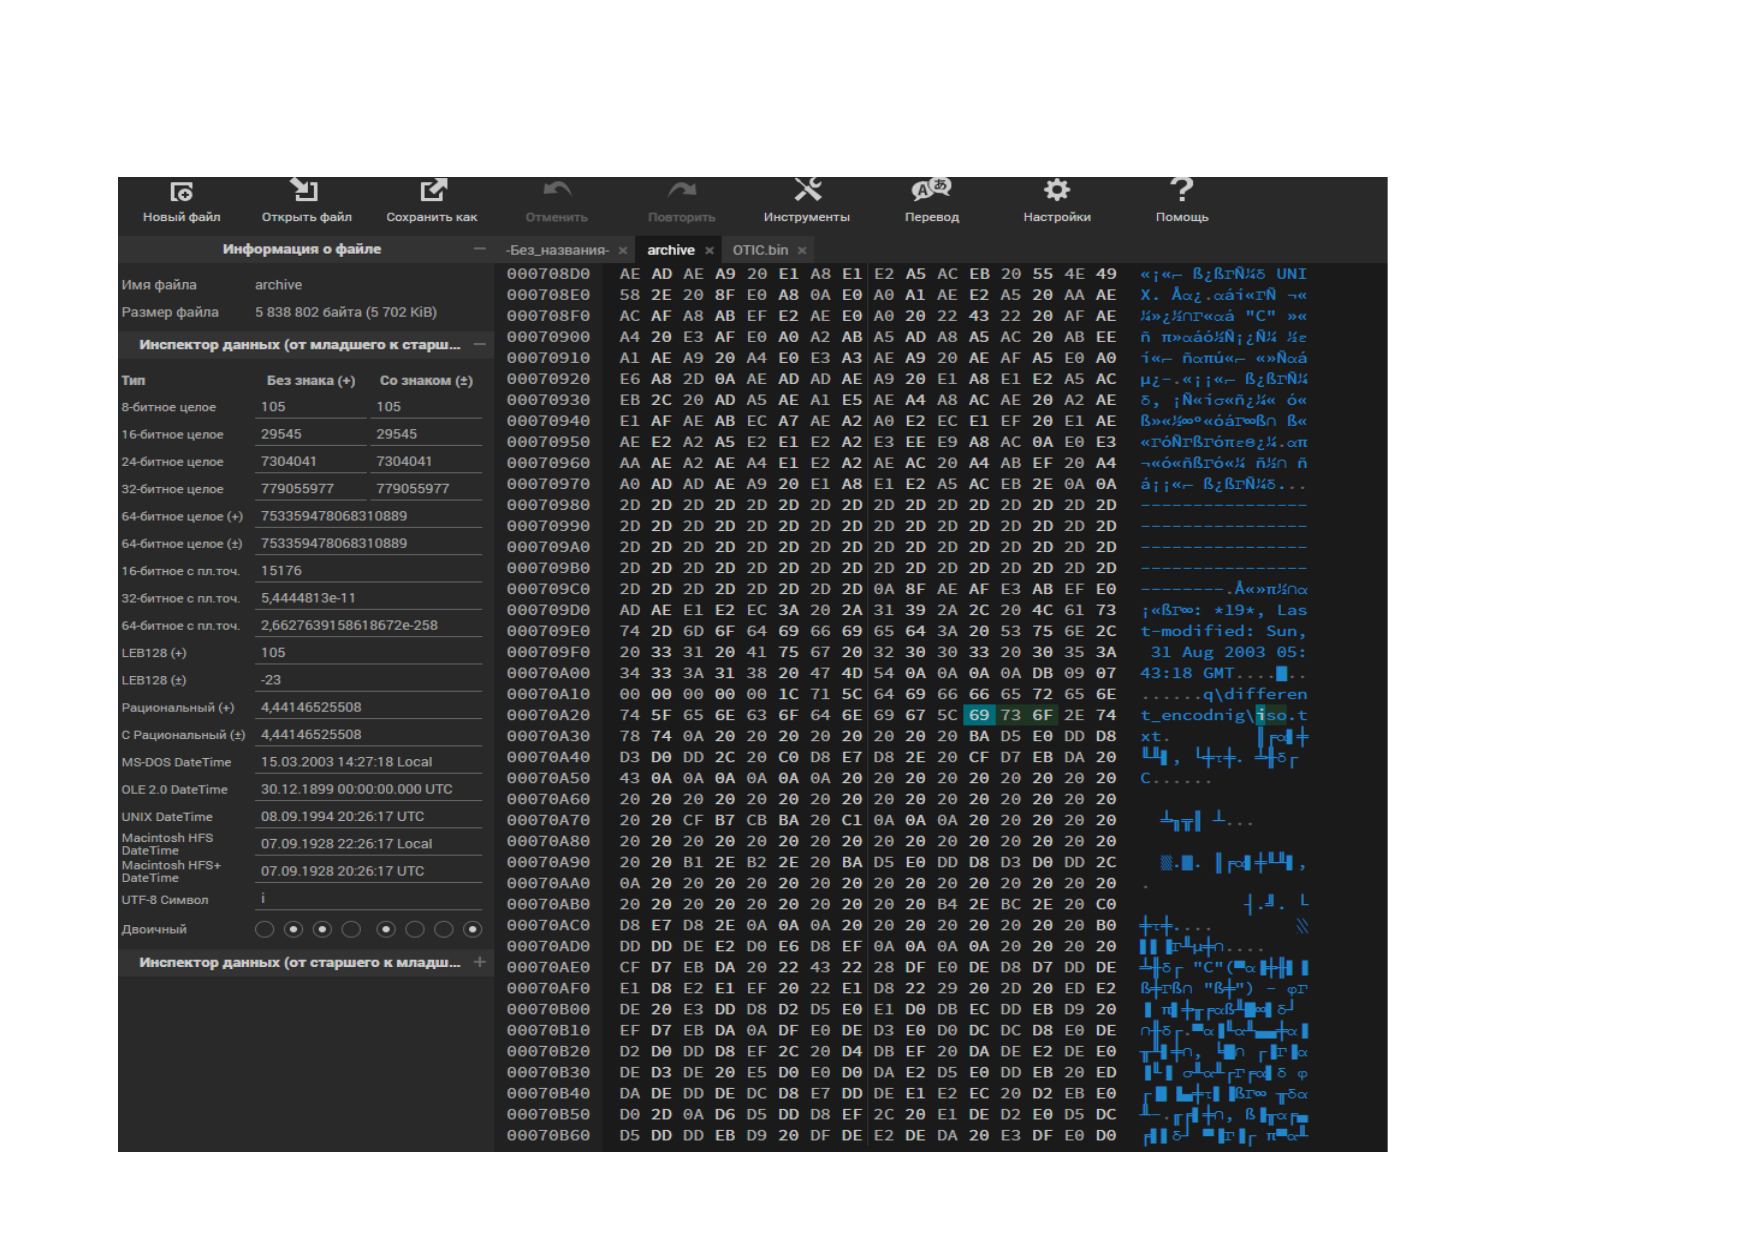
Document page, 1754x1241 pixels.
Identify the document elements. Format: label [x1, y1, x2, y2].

picture [118, 177, 1388, 1152]
